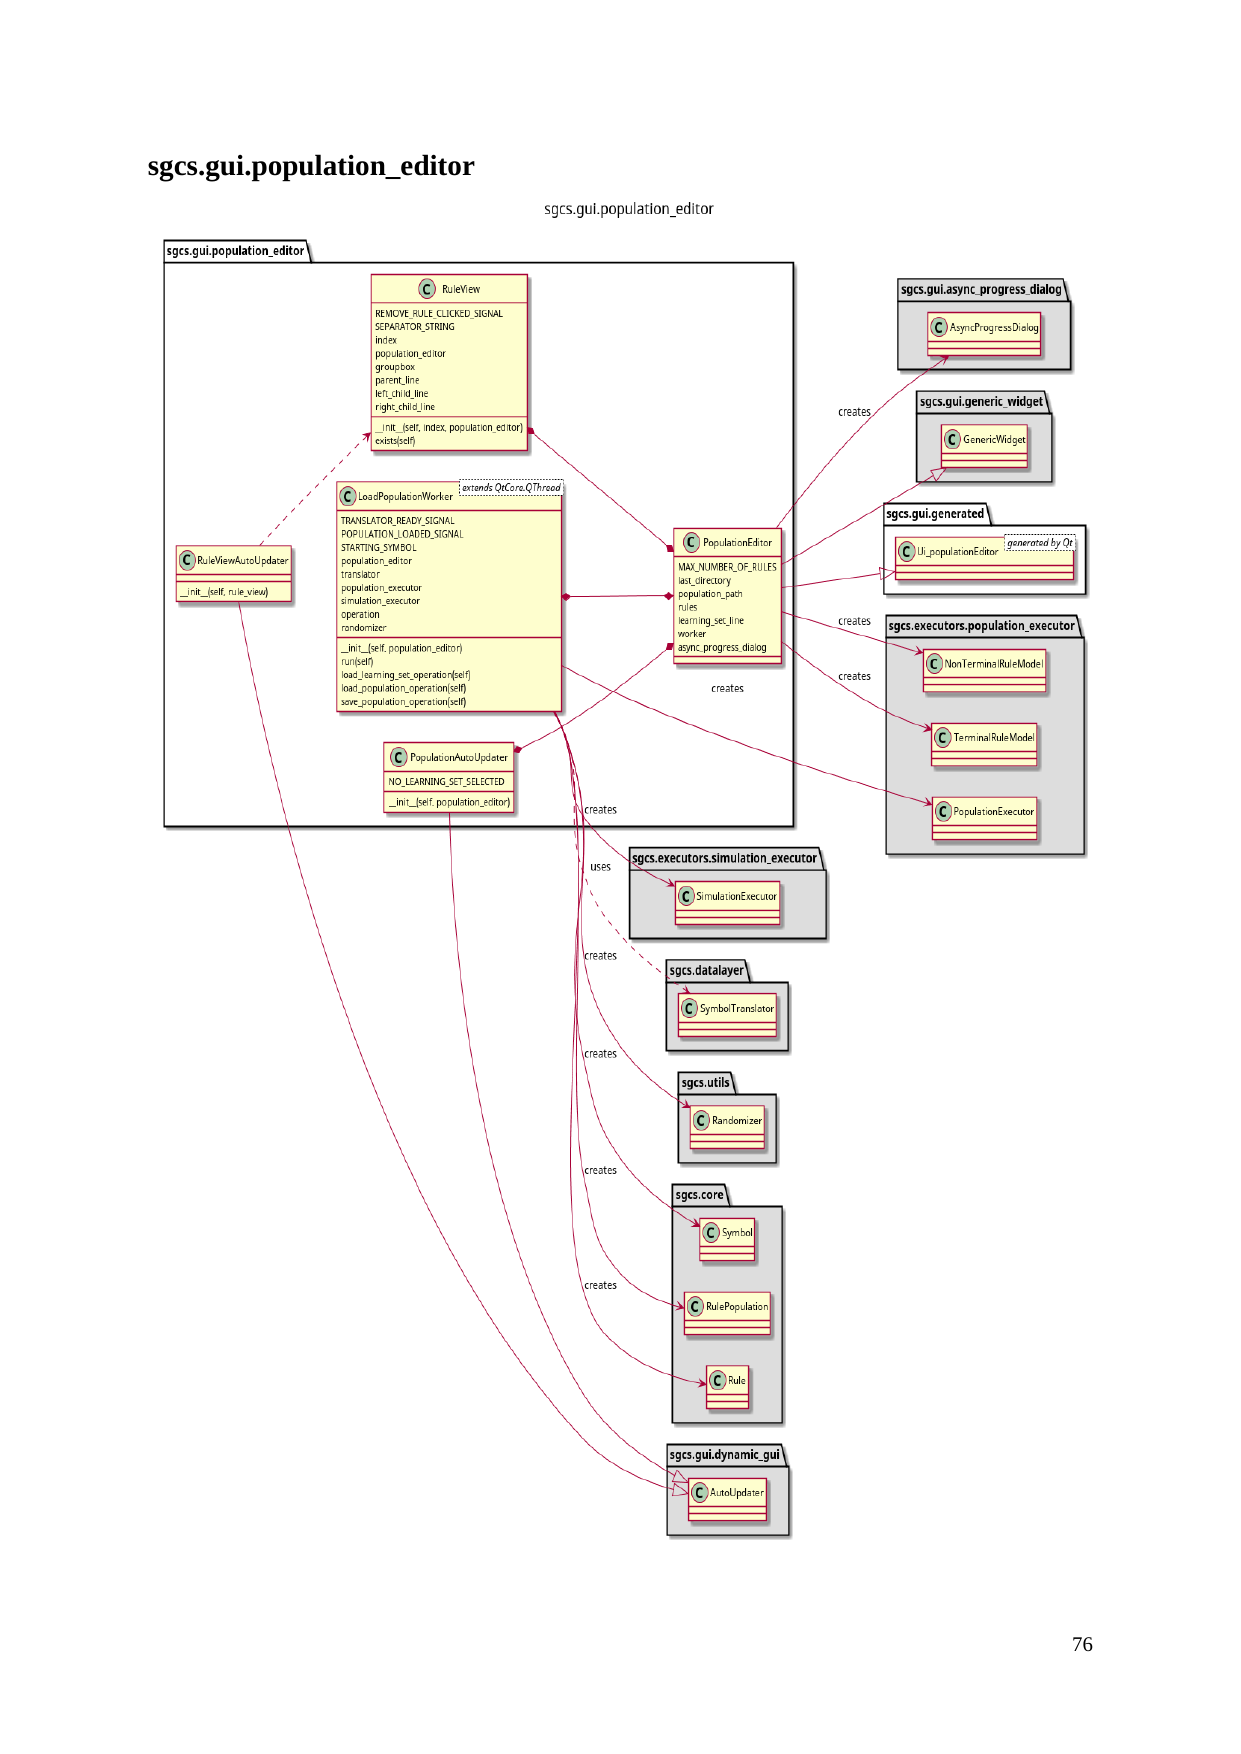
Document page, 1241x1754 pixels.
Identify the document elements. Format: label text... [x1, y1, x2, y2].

picture [147, 197, 1093, 1544]
text sgcs.gui.population_editor [148, 148, 1093, 181]
